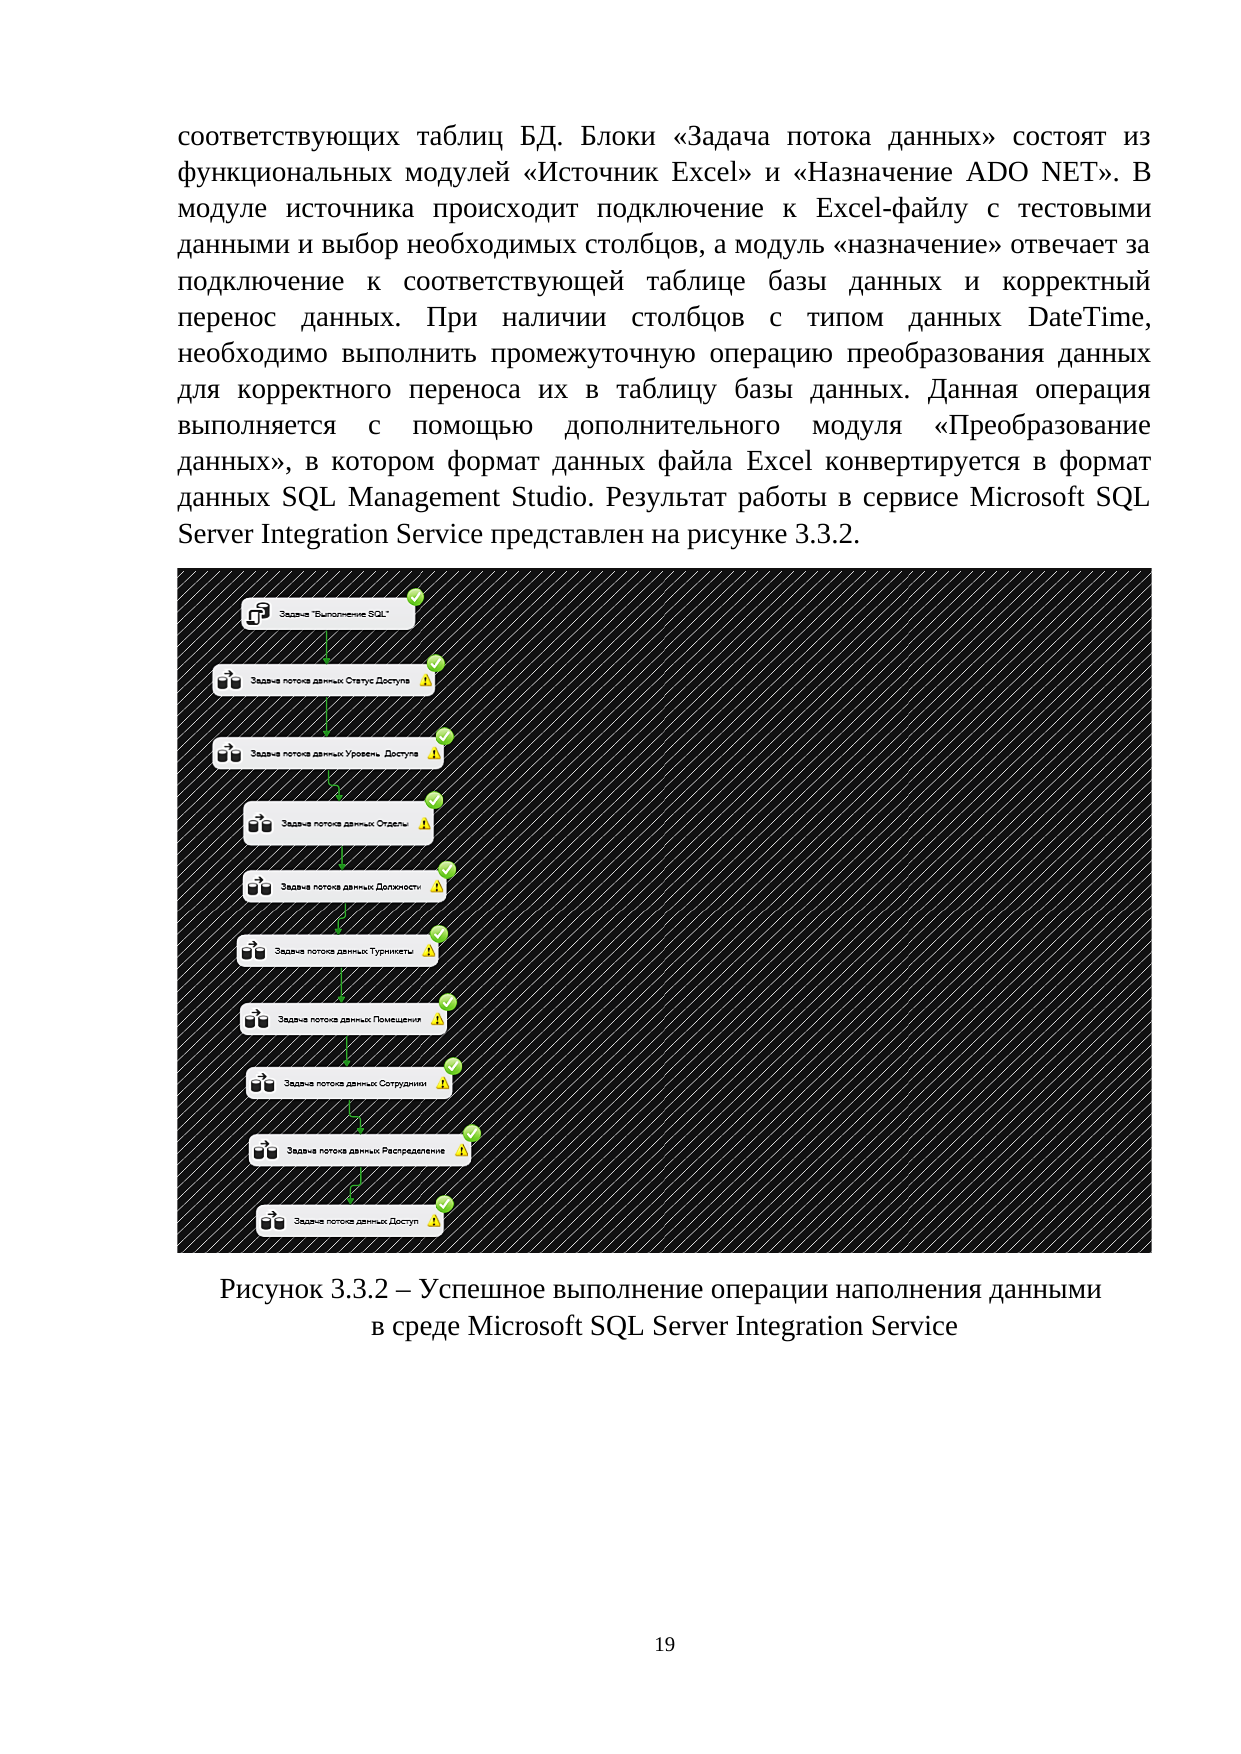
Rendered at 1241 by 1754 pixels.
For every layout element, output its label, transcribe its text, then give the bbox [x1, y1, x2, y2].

text Рисунок 3.3.2 – Успешное выполнение операции наполнения данными в среде Microsoft SQL Server Integration Service [177, 1272, 1152, 1341]
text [177, 118, 1152, 549]
picture [177, 568, 1152, 1253]
